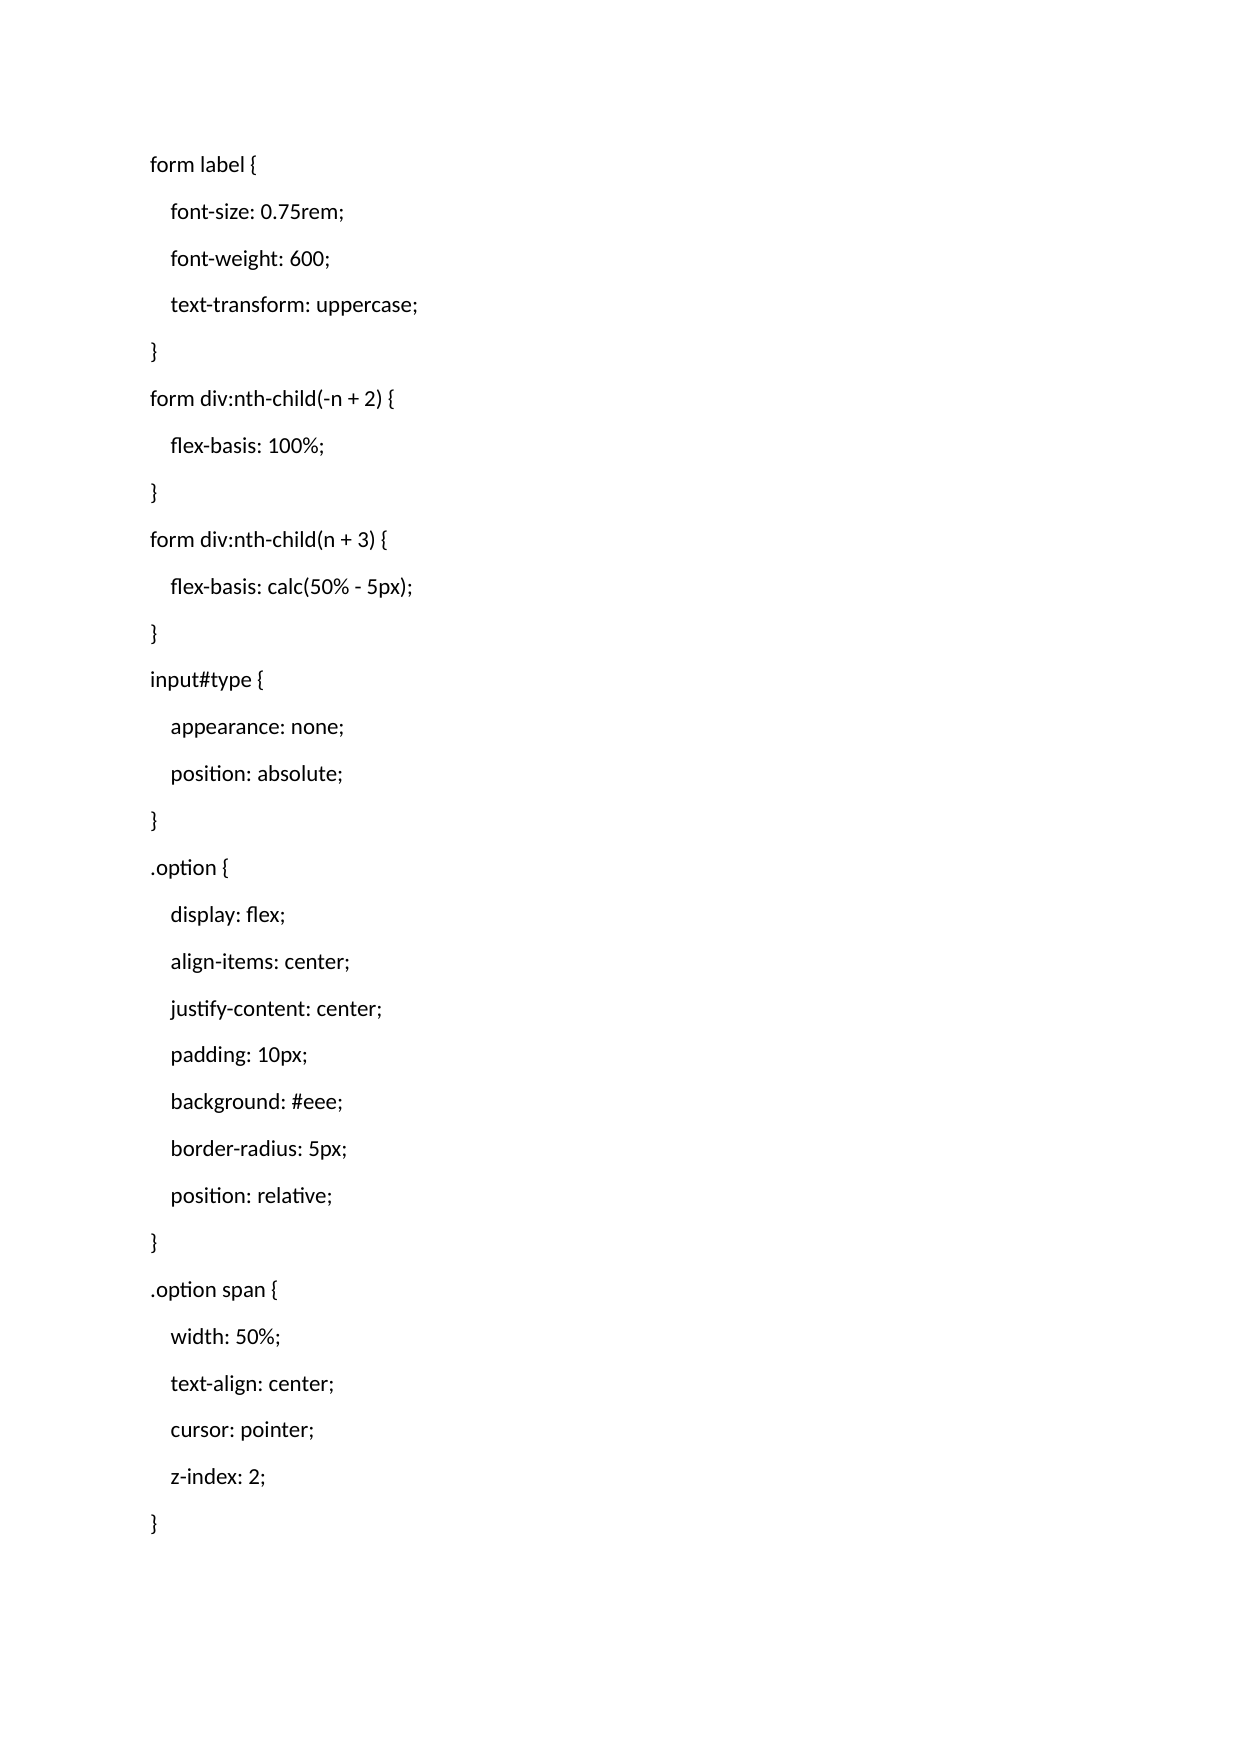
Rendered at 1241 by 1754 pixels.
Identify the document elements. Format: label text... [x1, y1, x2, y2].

text position: absolute; [150, 759, 1090, 787]
text form div:nth-child(n + 3) { [150, 525, 1090, 553]
text } [150, 337, 1090, 366]
text font-weight: 600; [150, 244, 1090, 272]
text background: #eee; [150, 1087, 1090, 1116]
text border-radius: 5px; [150, 1134, 1090, 1162]
text flex-basis: calc(50% - 5px); [150, 572, 1090, 600]
text } [150, 1228, 1090, 1256]
text display: flex; [150, 900, 1090, 928]
text text-align: center; [150, 1369, 1090, 1397]
text input#type { [150, 666, 1090, 694]
text } [150, 806, 1090, 834]
text form div:nth-child(-n + 2) { [150, 384, 1090, 412]
text } [150, 619, 1090, 647]
text z-index: 2; [150, 1462, 1090, 1491]
text .option span { [150, 1275, 1090, 1303]
text .option { [150, 853, 1090, 881]
text cursor: pointer; [150, 1416, 1090, 1444]
text justify-content: center; [150, 994, 1090, 1022]
text appearance: none; [150, 712, 1090, 741]
text position: relative; [150, 1181, 1090, 1209]
text align-items: center; [150, 947, 1090, 975]
text } [150, 478, 1090, 506]
text form label { [150, 150, 1090, 178]
text flex-basis: 100%; [150, 431, 1090, 459]
text width: 50%; [150, 1322, 1090, 1350]
text padding: 10px; [150, 1041, 1090, 1069]
text text-transform: uppercase; [150, 291, 1090, 319]
text } [150, 1509, 1090, 1537]
text font-size: 0.75rem; [150, 197, 1090, 225]
